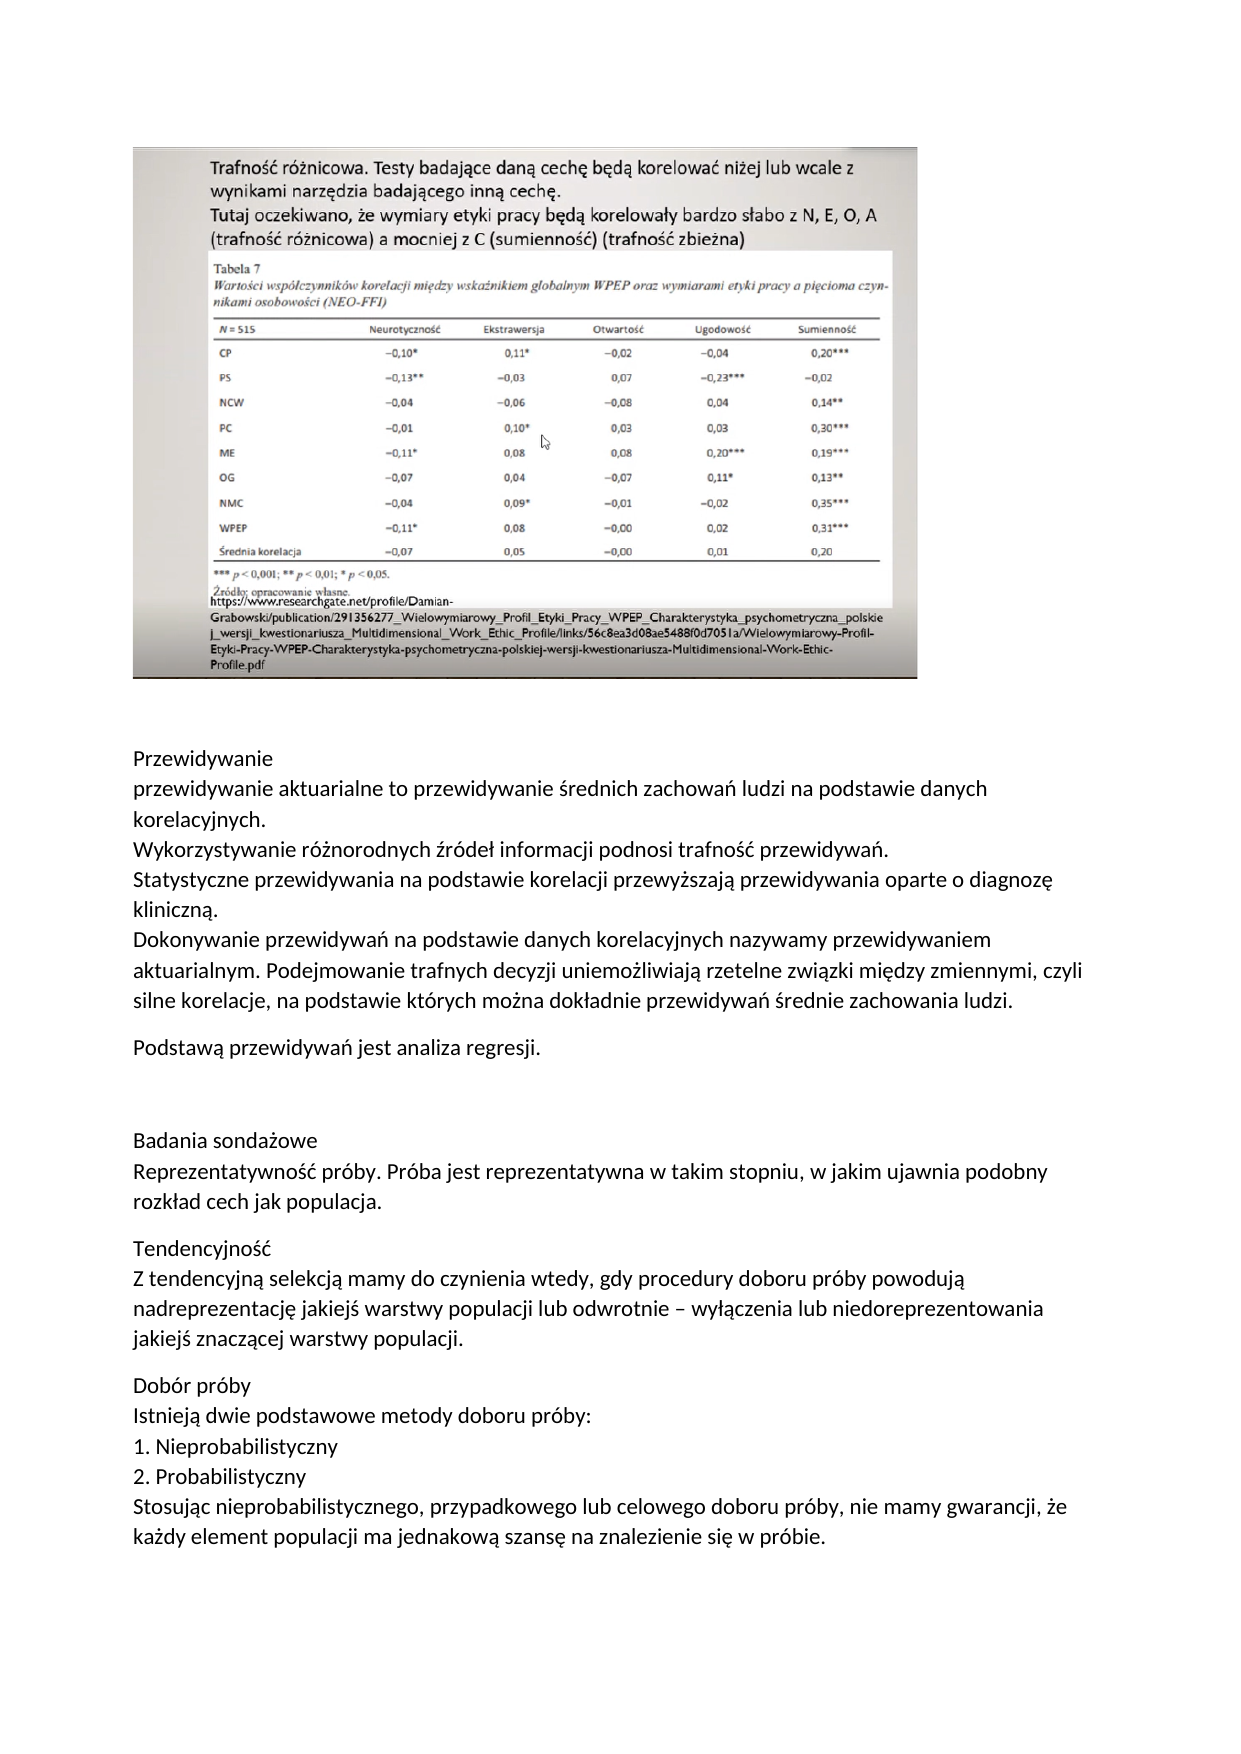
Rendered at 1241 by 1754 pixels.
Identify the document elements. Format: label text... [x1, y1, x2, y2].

text Dobór próby Istnieją dwie podstawowe metody doboru próby: 1. Nieprobabilistyczny 2. Probabilistyczny Stosując nieprobabilistycznego, przypadkowego lub celowego doboru próby, nie mamy gwarancji, że każdy element populacji ma jednakową szansę na znalezienie się w próbie. [133, 1371, 1093, 1550]
picture [132, 147, 918, 679]
text Tendencyjność Z tendencyjną selekcją mamy do czynienia wtedy, gdy procedury doboru próby powodują nadreprezentację jakiejś warstwy populacji lub odwrotnie – wyłączenia lub niedoreprezentowania jakiejś znaczącej warstwy populacji. [133, 1234, 1093, 1352]
text Podstawą przewidywań jest analiza regresji. [133, 1033, 1093, 1061]
text Przewidywanie przewidywanie aktuarialne to przewidywanie średnich zachowań ludzi na podstawie danych korelacyjnych. Wykorzystywanie różnorodnych źródeł informacji podnosi trafność przewidywań. Statystyczne przewidywania na podstawie korelacji przewyższają przewidywania oparte o diagnozę kliniczną. Dokonywanie przewidywań na podstawie danych korelacyjnych nazywamy przewidywaniem aktuarialnym. Podejmowanie trafnych decyzji uniemożliwiają rzetelne związki między zmiennymi, czyli silne korelacje, na podstawie których można dokładnie przewidywań średnie zachowania ludzi. [133, 744, 1093, 1014]
text Badania sondażowe Reprezentatywność próby. Próba jest reprezentatywna w takim stopniu, w jakim ujawnia podobny rozkład cech jak populacja. [133, 1127, 1093, 1215]
